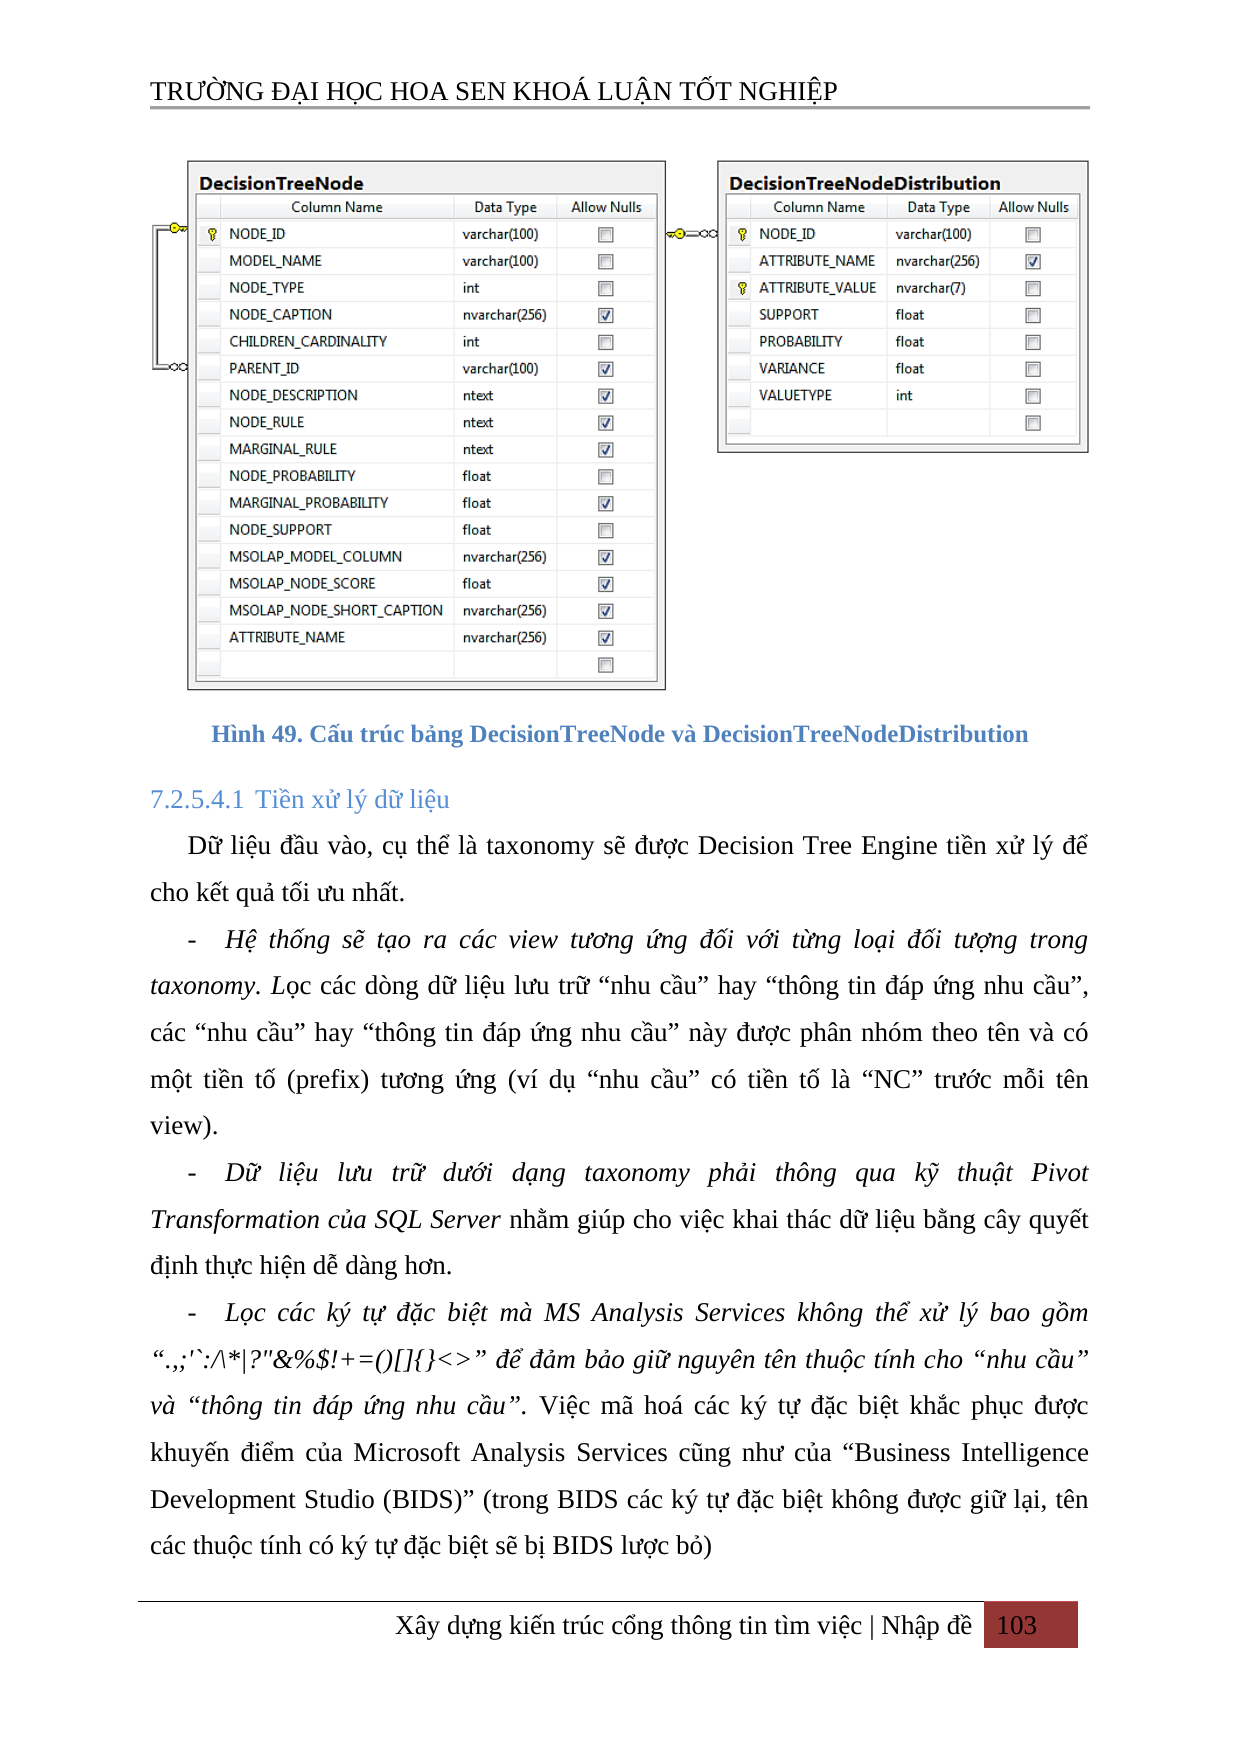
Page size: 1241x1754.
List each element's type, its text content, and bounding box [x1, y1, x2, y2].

picture [150, 149, 1091, 702]
subtitle Tiền xử lý dữ liệu [150, 783, 1090, 814]
list Dữ liệu lưu trữ dưới dạng taxonomy phải thông qua kỹ thuật Pivot Transformation của SQL Server nhằm giúp cho việc khai thác dữ liệu bằng cây quyết định thực hiện dễ dàng hơn. [150, 1156, 1090, 1281]
list Hệ thống sẽ tạo ra các view tương ứng đối với từng loại đối tượng trong taxonomy. Lọc các dòng dữ liệu lưu trữ “nhu cầu” hay “thông tin đáp ứng nhu cầu”, các “nhu cầu” hay “thông tin đáp ứng nhu cầu” này được phân nhóm theo tên và có một tiền tố (prefix) tương ứng (ví dụ “nhu cầu” có tiền tố là “NC” trước mỗi tên view). [150, 923, 1090, 1141]
text Hình 49. Cấu trúc bảng DecisionTreeNode và DecisionTreeNodeDistribution [150, 719, 1090, 747]
list Lọc các ký tự đặc biệt mà MS Analysis Services không thể xử lý bao gồm “.,;'`:/\*|?"&%$!+=()[]{}<>” để đảm bảo giữ nguyên tên thuộc tính cho “nhu cầu” và “thông tin đáp ứng nhu cầu”. Việc mã hoá các ký tự đặc biệt khắc phục được khuyến điểm của Microsoft Analysis Services cũng như của “Business Intelligence Development Studio (BIDS)” (trong BIDS các ký tự đặc biệt không được giữ lại, tên các thuộc tính có ký tự đặc biệt sẽ bị BIDS lược bỏ) [150, 1296, 1090, 1561]
text Dữ liệu đầu vào, cụ thể là taxonomy sẽ được Decision Tree Engine tiền xử lý để cho kết quả tối ưu nhất. [150, 829, 1090, 907]
